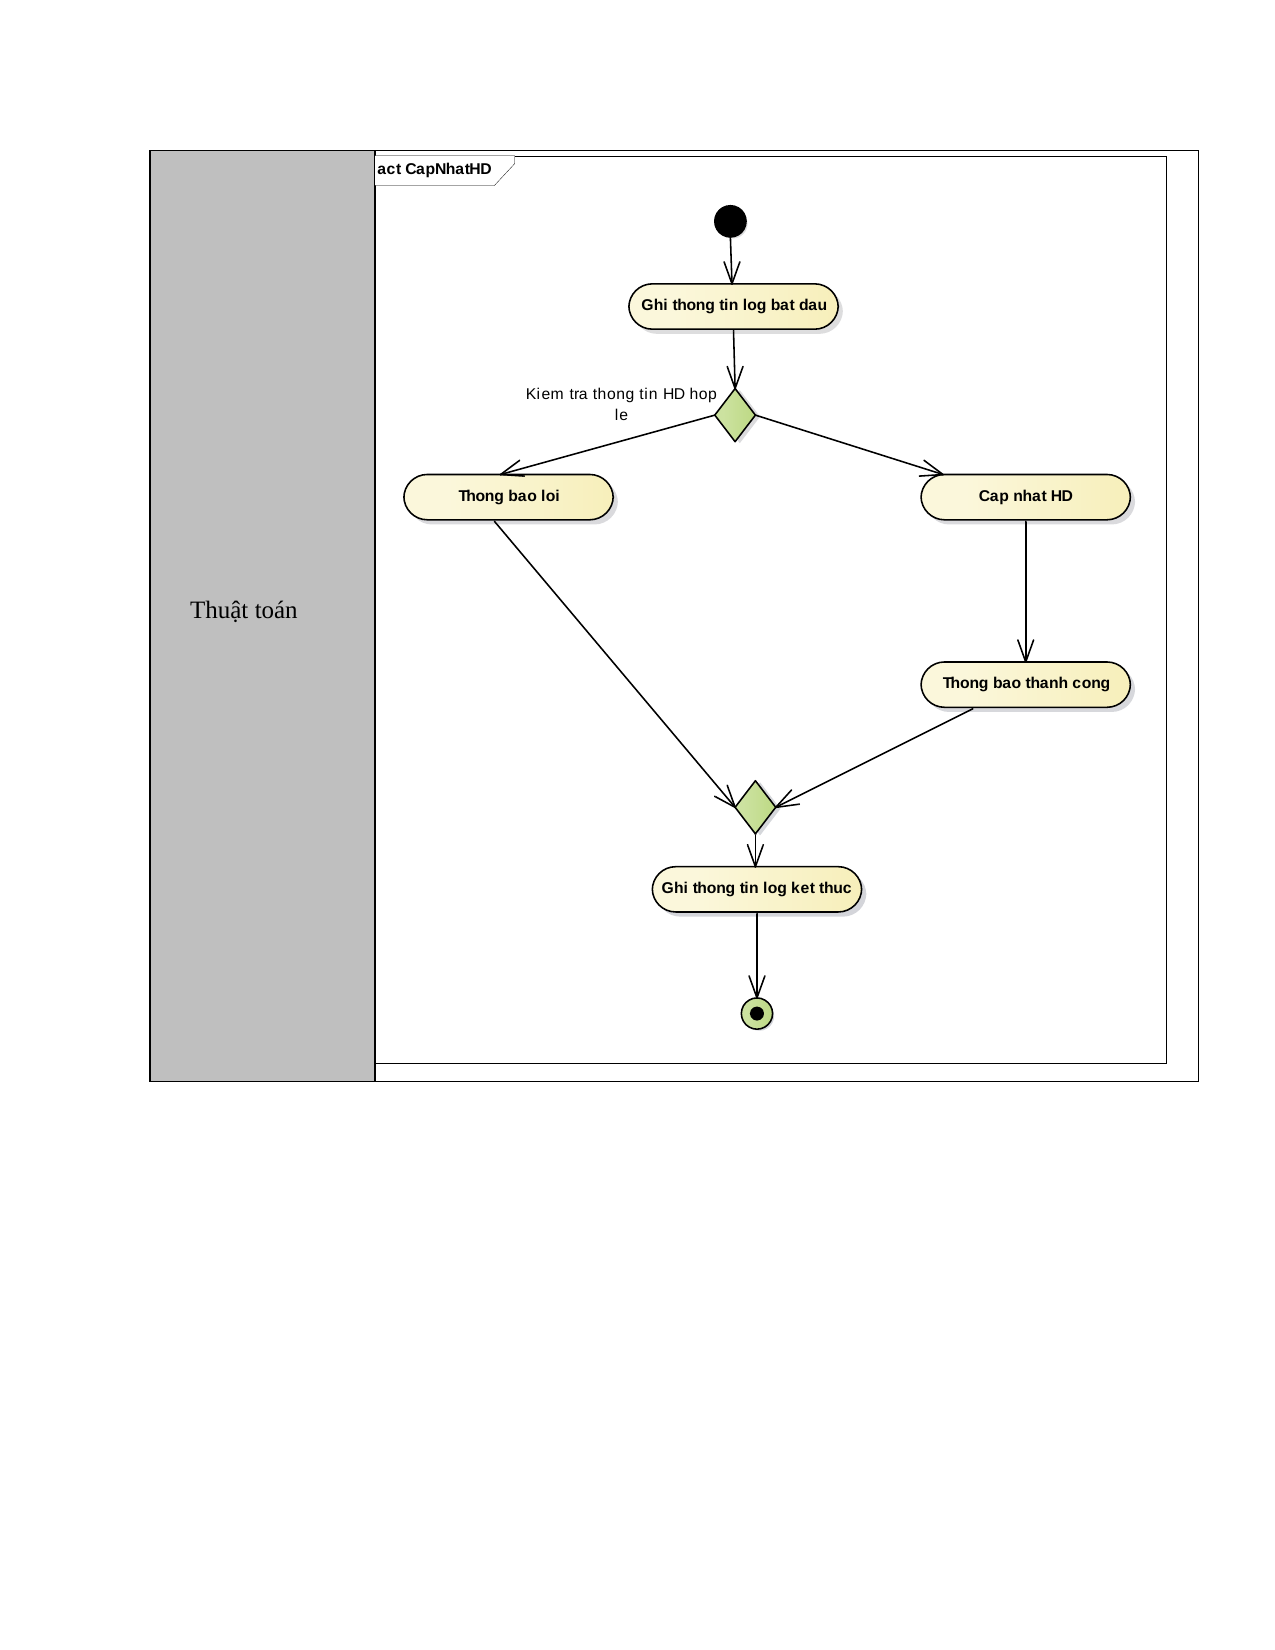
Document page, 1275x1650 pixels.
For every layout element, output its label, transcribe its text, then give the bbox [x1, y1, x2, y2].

table_cell [376, 151, 1198, 1081]
table_cell Thuật toán [151, 151, 374, 1081]
